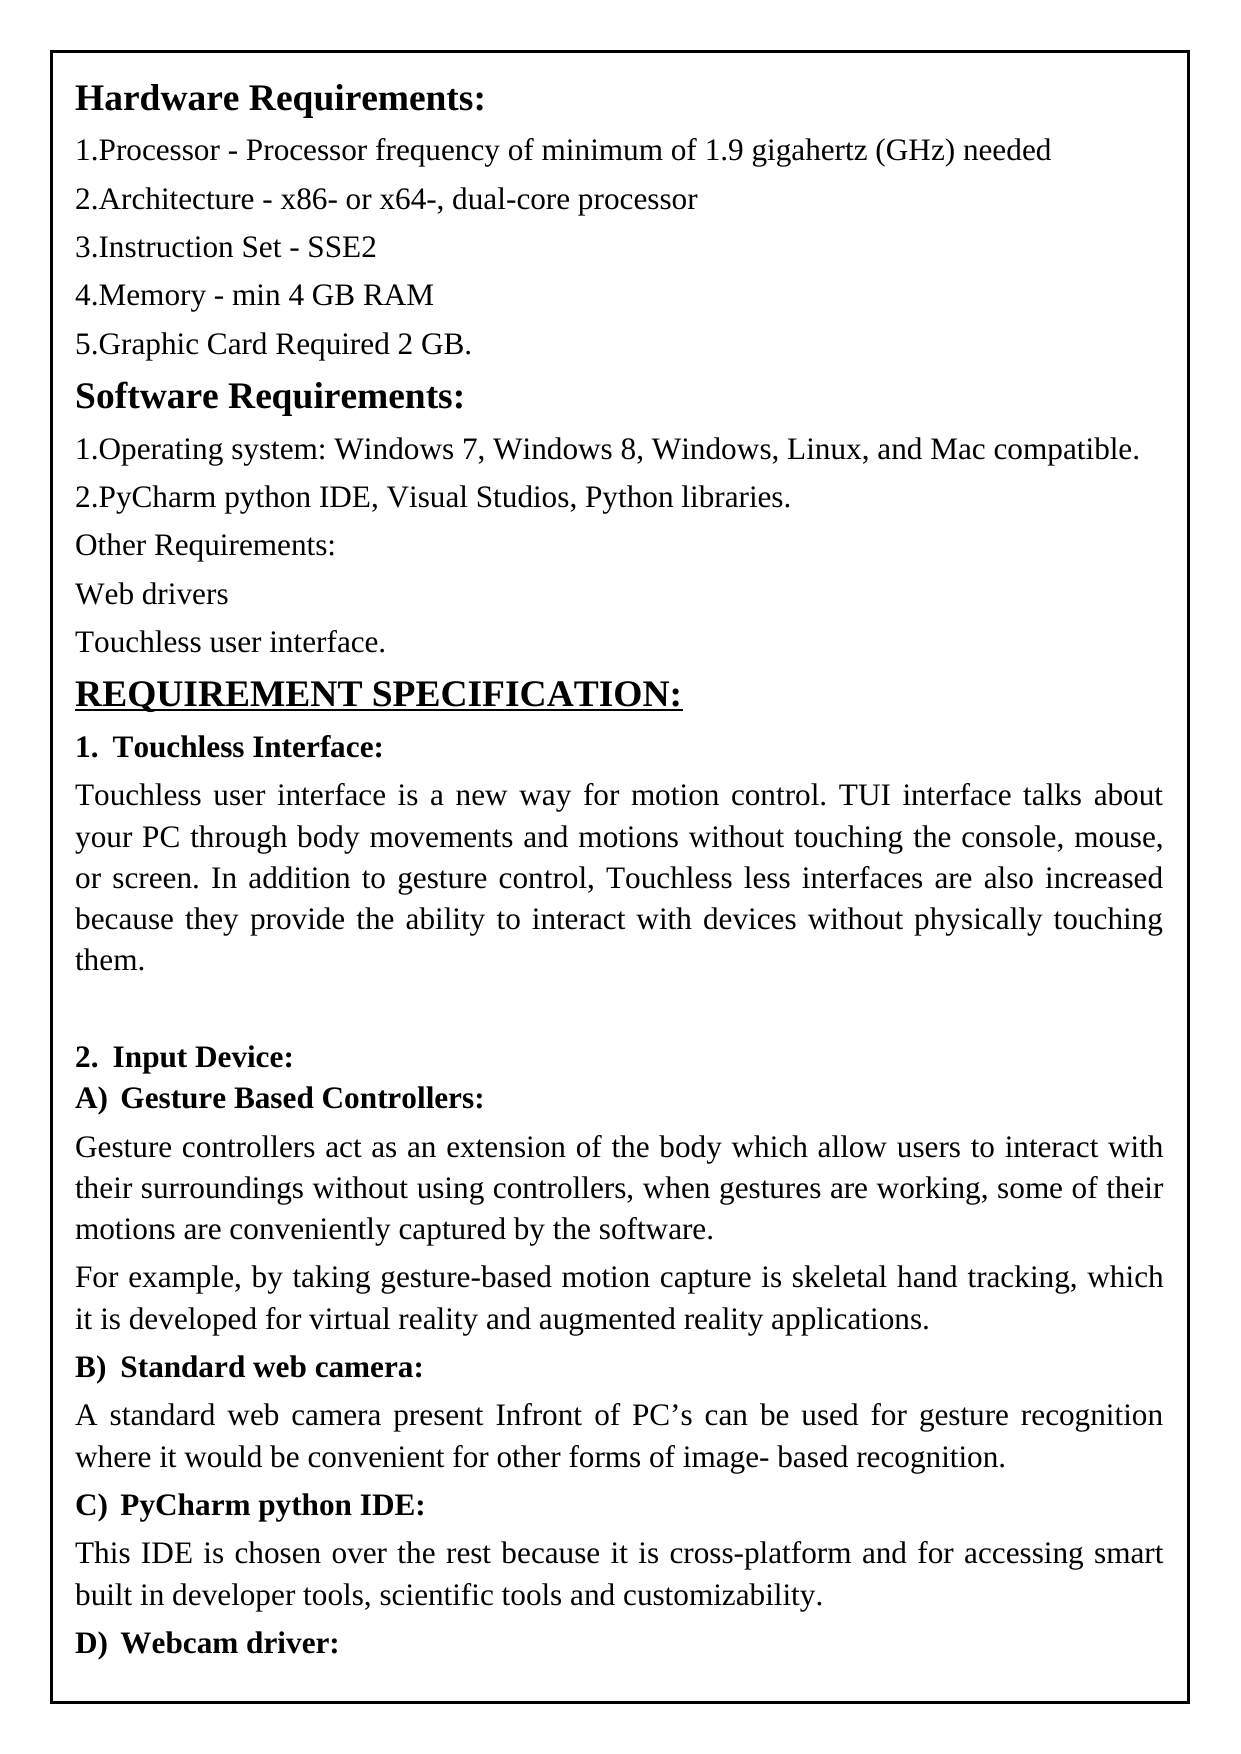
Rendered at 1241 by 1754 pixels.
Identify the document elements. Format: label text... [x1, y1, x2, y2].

text 2.Architecture - x86- or x64-, dual-core processor [75, 180, 1165, 216]
text For example, by taking gesture-based motion capture is skeletal hand tracking, which it is developed for virtual reality and augmented reality applications. [75, 1259, 1165, 1336]
text 2.PyCharm python IDE, Visual Studios, Python libraries. [75, 478, 1165, 514]
text Other Requirements: [75, 527, 1165, 563]
text Web drivers [75, 575, 1165, 611]
text 1.Processor - Processor frequency of minimum of 1.9 gigahertz (GHz) needed [75, 132, 1165, 168]
text 3.Instruction Set - SSE2 [75, 228, 1165, 264]
list PyCharm python IDE: [75, 1486, 1165, 1522]
text This IDE is chosen over the rest because it is cross-platform and for accessing smart built in developer tools, scientific tools and customizability. [75, 1534, 1165, 1612]
text Touchless user interface. [75, 623, 1165, 659]
list Gesture Based Controllers: [75, 1079, 1165, 1116]
list Webcam driver: [75, 1624, 1165, 1660]
list Standard web camera: [75, 1348, 1165, 1384]
text 5.Graphic Card Required 2 GB. [75, 325, 1165, 361]
list Touchless Interface: [75, 728, 1165, 764]
text Touchless user interface is a new way for motion control. TUI interface talks about your PC through body movements and motions without touching the console, mouse, or screen. In addition to gesture control, Touchless less interfaces are also increased because they provide the ability to interact with devices without physically touching them. [75, 777, 1165, 978]
text Software Requirements: [75, 373, 1165, 416]
text 4.Memory - min 4 GB RAM [75, 277, 1165, 313]
list Input Device: [75, 1038, 1165, 1074]
text Gesture controllers act as an extension of the body which allow users to interact with their surroundings without using controllers, when gestures are working, some of their motions are conveniently captured by the software. [75, 1128, 1165, 1246]
text REQUIREMENT SPECIFICATION: [75, 672, 1165, 715]
text Hardware Requirements: [75, 75, 1165, 118]
text 1.Operating system: Windows 7, Windows 8, Windows, Linux, and Mac compatible. [75, 430, 1165, 466]
text A standard web camera present Infront of PC’s can be used for gesture recognition where it would be convenient for other forms of image- based recognition. [75, 1397, 1165, 1474]
